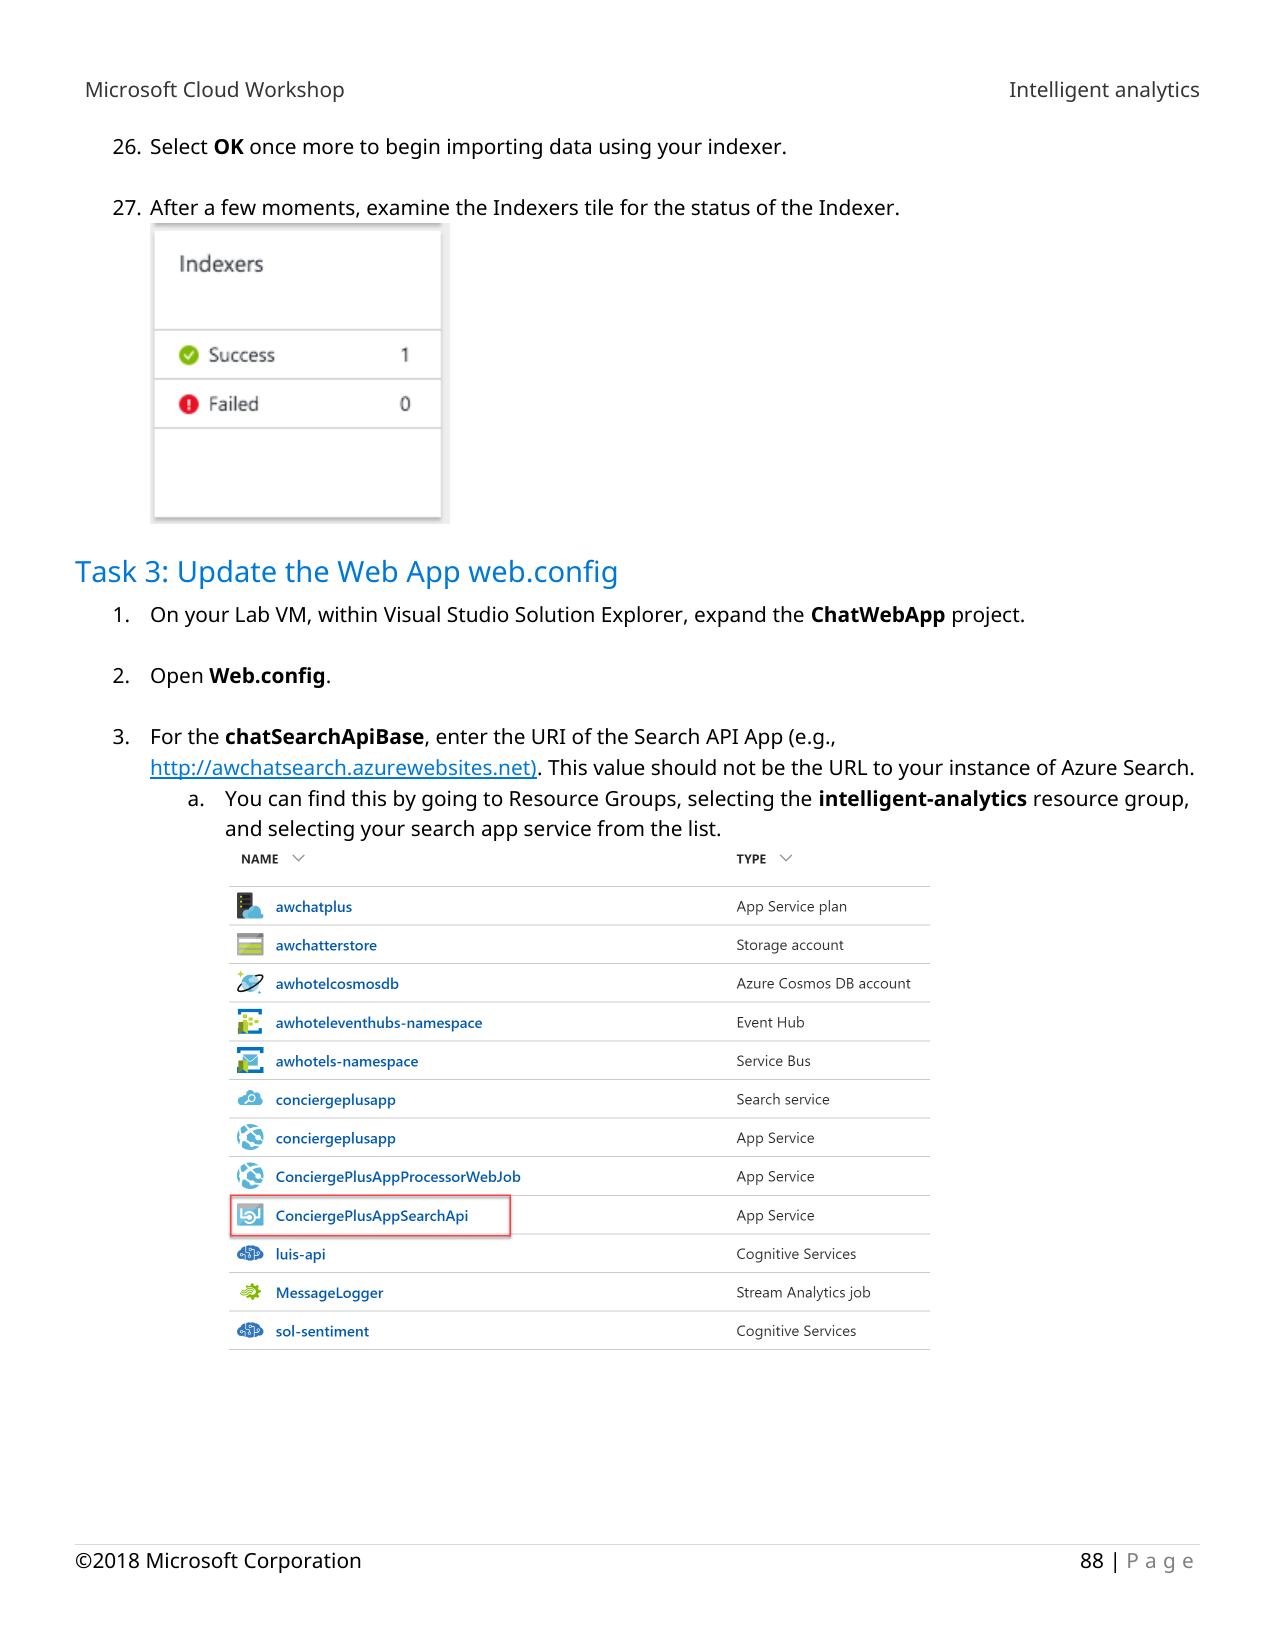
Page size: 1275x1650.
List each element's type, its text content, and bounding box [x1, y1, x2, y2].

list On your Lab VM, within Visual Studio Solution Explorer, expand the ChatWebApp project. [112, 600, 1200, 628]
subtitle Task 3: Update the Web App web.config [75, 551, 1200, 591]
list Select OK once more to begin importing data using your indexer. [112, 132, 1200, 160]
list For the chatSearchApiBase, enter the URI of the Search API App (e.g., http://awchatsearch.azurewebsites.net). This value should not be the URL to your instance of Azure Search. [112, 722, 1200, 782]
picture [150, 223, 451, 524]
list Open Web.config. [112, 661, 1200, 690]
picture [225, 845, 930, 1358]
